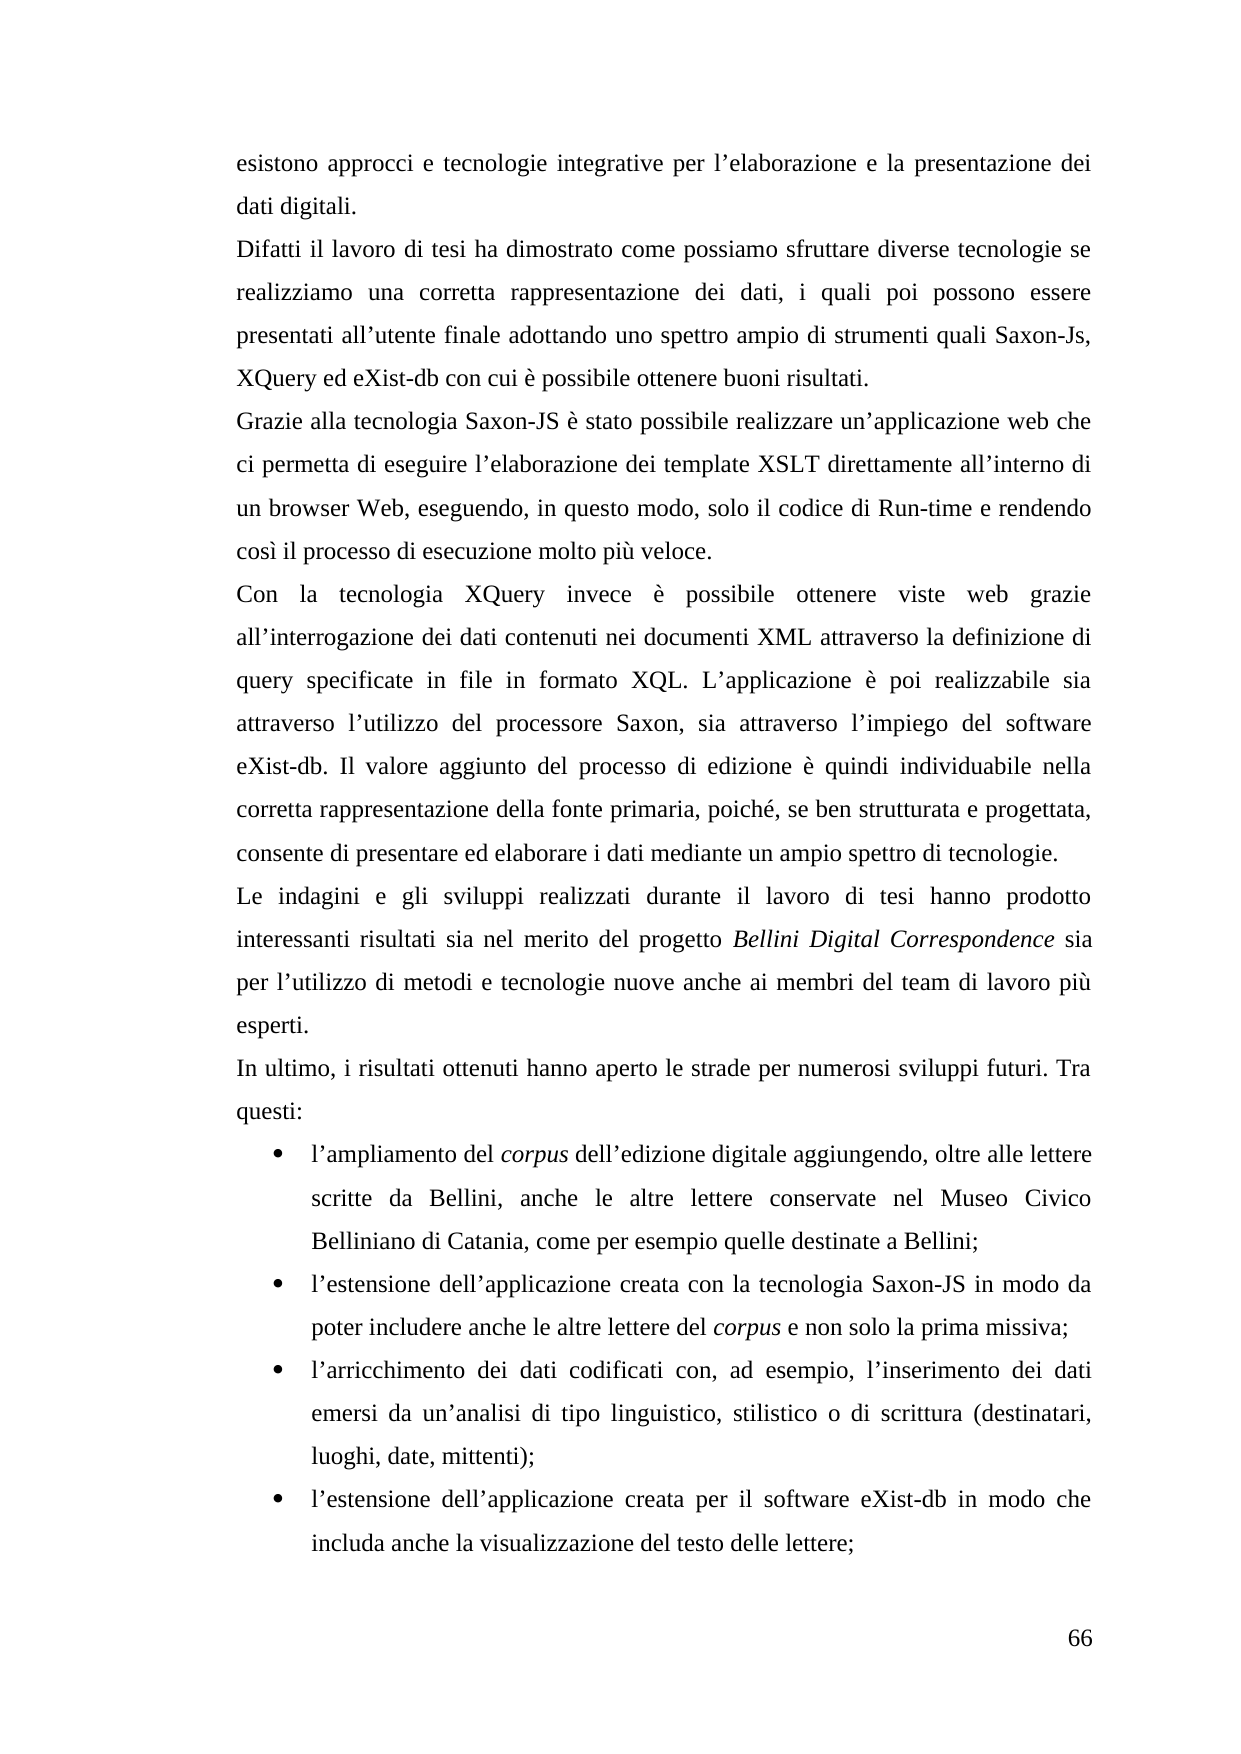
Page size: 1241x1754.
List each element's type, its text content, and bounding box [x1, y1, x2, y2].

text Difatti il lavoro di tesi ha dimostrato come possiamo sfruttare diverse tecnologie se realizziamo una corretta rappresentazione dei dati, i quali poi possono essere presentati all’utente finale adottando uno spettro ampio di strumenti quali Saxon-Js, XQuery ed eXist-db con cui è possibile ottenere buoni risultati. [236, 234, 1092, 392]
text Con la tecnologia XQuery invece è possibile ottenere viste web grazie all’interrogazione dei dati contenuti nei documenti XML attraverso la definizione di query specificate in file in formato XQL. L’applicazione è poi realizzabile sia attraverso l’utilizzo del processore Saxon, sia attraverso l’impiego del software eXist-db. Il valore aggiunto del processo di edizione è quindi individuabile nella corretta rappresentazione della fonte primaria, poiché, se ben strutturata e progettata, consente di presentare ed elaborare i dati mediante un ampio spettro di tecnologie. [236, 579, 1092, 866]
text Grazie alla tecnologia Saxon-JS è stato possibile realizzare un’applicazione web che ci permetta di eseguire l’elaborazione dei template XSLT direttamente all’interno di un browser Web, eseguendo, in questo modo, solo il codice di Run-time e rendendo così il processo di esecuzione molto più veloce. [236, 406, 1092, 564]
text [236, 148, 1092, 219]
text Le indagini e gli sviluppi realizzati durante il lavoro di tesi hanno prodotto interessanti risultati sia nel merito del progetto Bellini Digital Correspondence sia per l’utilizzo di metodi e tecnologie nuove anche ai membri del team di lavoro più esperti. [236, 881, 1092, 1039]
text In ultimo, i risultati ottenuti hanno aperto le strade per numerosi sviluppi futuri. Tra questi: [236, 1053, 1092, 1125]
list l’estensione dell’applicazione creata per il software eXist-db in modo che includa anche la visualizzazione del testo delle lettere; [274, 1484, 1092, 1556]
list l’arricchimento dei dati codificati con, ad esempio, l’inserimento dei dati emersi da un’analisi di tipo linguistico, stilistico o di scrittura (destinatari, luoghi, date, mittenti); [274, 1355, 1092, 1470]
list l’estensione dell’applicazione creata con la tecnologia Saxon-JS in modo da poter includere anche le altre lettere del corpus e non solo la prima missiva; [274, 1269, 1092, 1341]
list l’ampliamento del corpus dell’edizione digitale aggiungendo, oltre alle lettere scritte da Bellini, anche le altre lettere conservate nel Museo Civico Belliniano di Catania, come per esempio quelle destinate a Bellini; [274, 1139, 1092, 1254]
